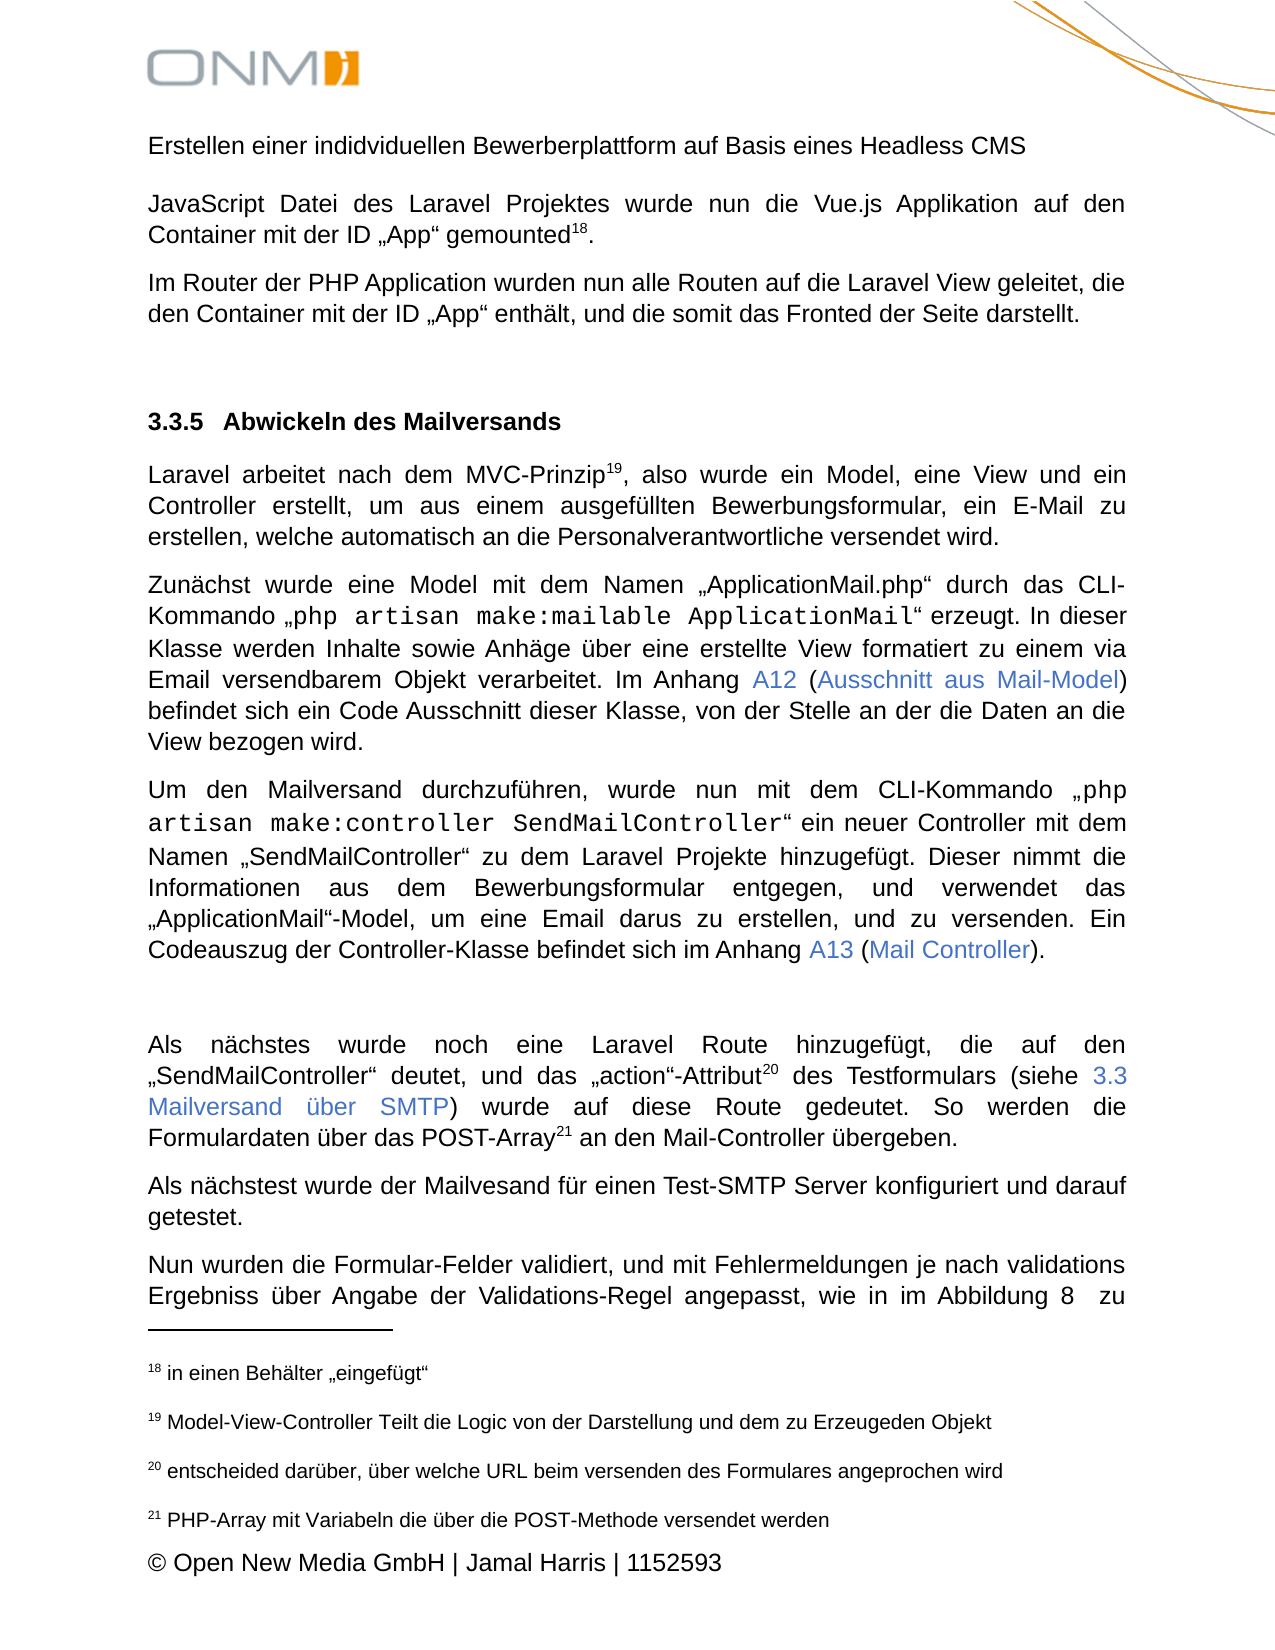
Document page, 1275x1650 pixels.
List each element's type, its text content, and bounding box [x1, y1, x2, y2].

text Als nächstest wurde der Mailvesand für einen Test-SMTP Server konfiguriert und darauf getestet. [148, 1171, 1127, 1231]
text Um den Mailversand durchzuführen, wurde nun mit dem CLI-Kommando „php artisan make:controller SendMailController“ ein neuer Controller mit dem Namen „SendMailController“ zu dem Laravel Projekte hinzugefügt. Dieser nimmt die Informationen aus dem Bewerbungsformular entgegen, und verwendet das „ApplicationMail“-Model, um eine Email darus zu erstellen, und zu versenden. Ein Codeauszug der Controller-Klasse befindet sich im Anhang A13 (Mail Controller). [148, 775, 1127, 963]
picture [1000, 1, 1275, 147]
subtitle Abwickeln des Mailversands [148, 406, 1127, 435]
text Laravel arbeitet nach dem MVC-Prinzip, also wurde ein Model, eine View und ein Controller erstellt, um aus einem ausgefüllten Bewerbungsformular, ein E-Mail zu erstellen, welche automatisch an die Personalverantwortliche versendet wird. [148, 460, 1127, 551]
text Zunächst wurde eine Model mit dem Namen „ApplicationMail.php“ durch das CLI-Kommando „php artisan make:mailable ApplicationMail“ erzeugt. In dieser Klasse werden Inhalte sowie Anhäge über eine erstellte View formatiert zu einem via Email versendbarem Objekt verarbeitet. Im Anhang A12 (Ausschnitt aus Mail-Model) befindet sich ein Code Ausschnitt dieser Klasse, von der Stelle an der die Daten an die View bezogen wird. [148, 570, 1127, 756]
picture [116, 0, 413, 104]
text Im Router der PHP Application wurden nun alle Routen auf die Laravel View geleitet, die den Container mit der ID „App“ enthält, und die somit das Fronted der Seite darstellt. [148, 267, 1127, 327]
text Als nächstes wurde noch eine Laravel Route hinzugefügt, die auf den „SendMailController“ deutet, und das „action“-Attribut des Testformulars (siehe 3.3 Mailversand über SMTP) wurde auf diese Route gedeutet. So werden die Formulardaten über das POST-Array an den Mail-Controller übergeben. [148, 1030, 1127, 1152]
